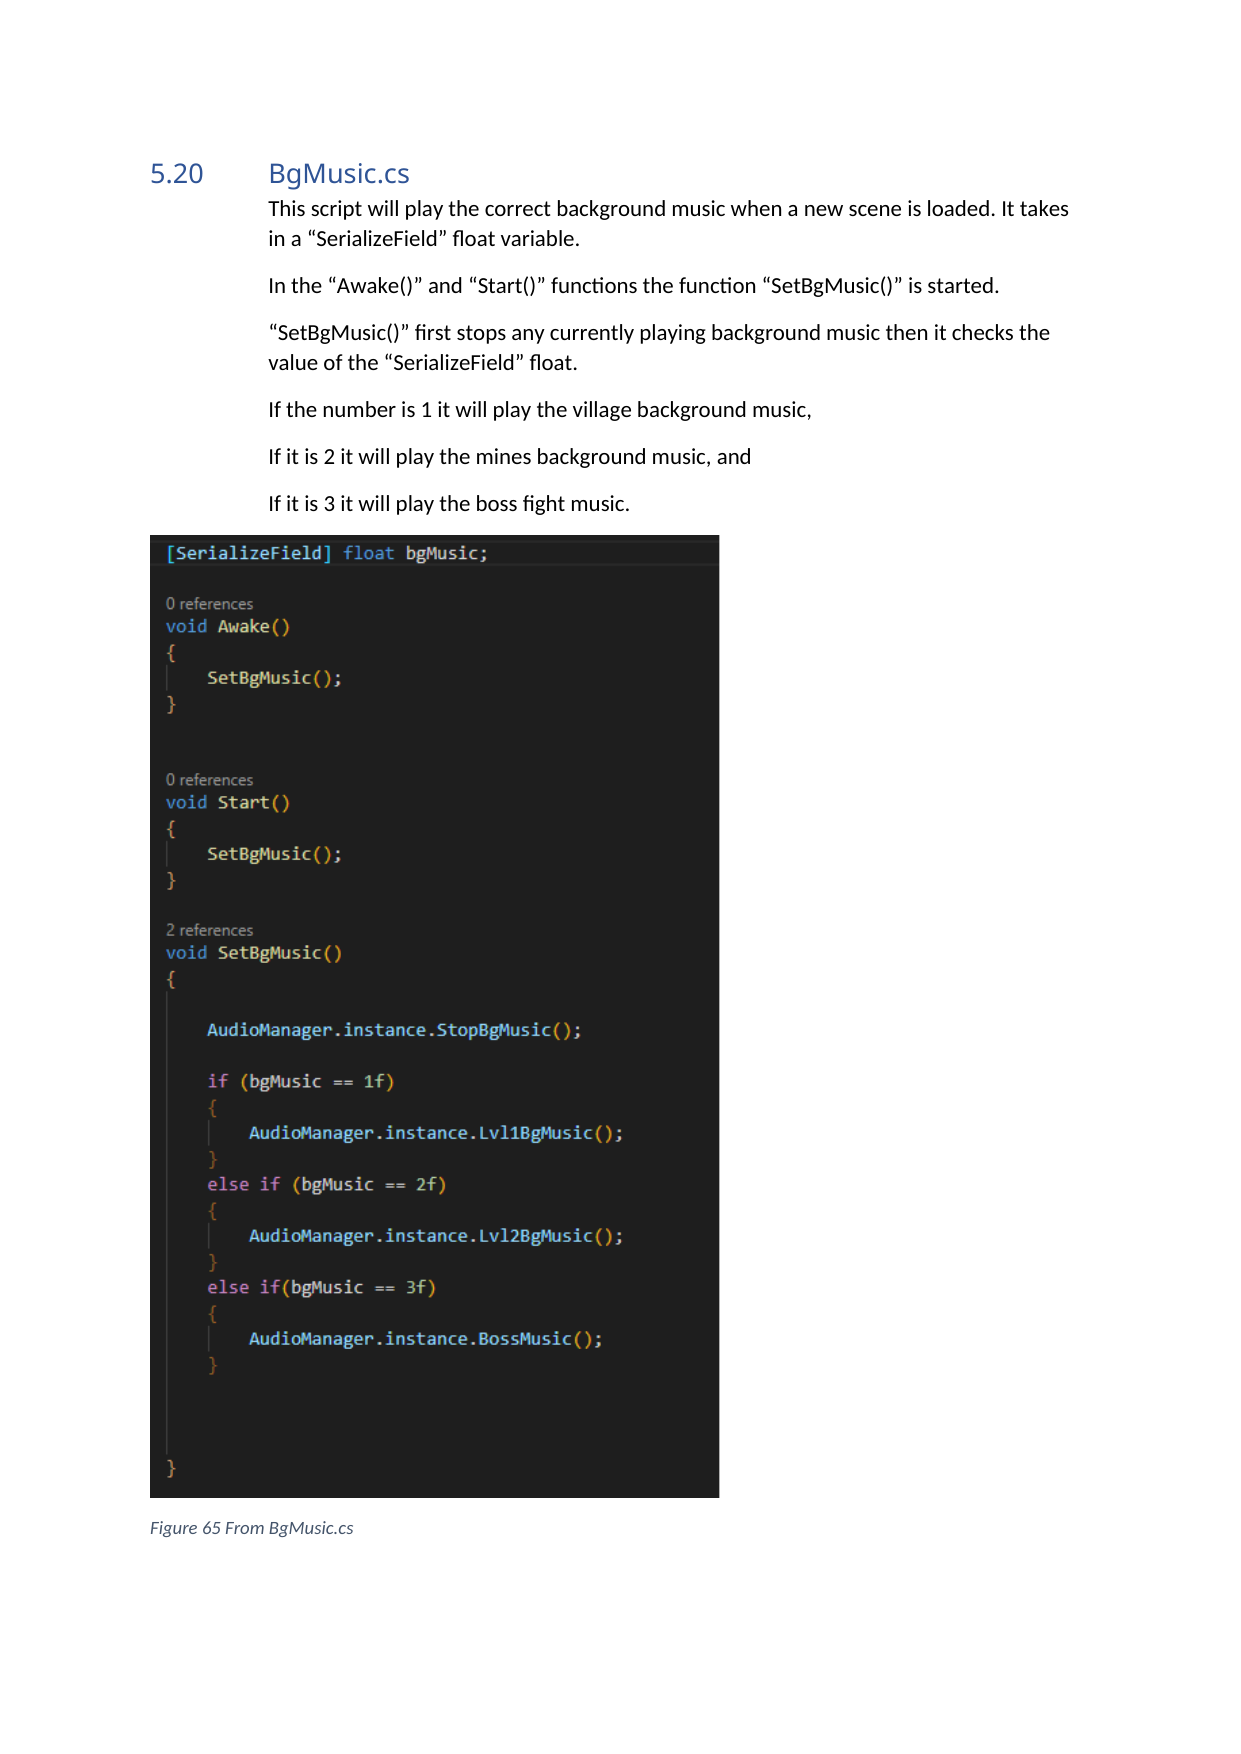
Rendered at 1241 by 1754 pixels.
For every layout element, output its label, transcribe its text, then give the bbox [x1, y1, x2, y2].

text If it is 2 it will play the mines background music, and [268, 442, 1090, 470]
subtitle 5.20 BgMusic.cs [150, 154, 1090, 191]
picture [150, 535, 720, 1498]
text In the “Awake()” and “Start()” functions the function “SetBgMusic()” is started. [268, 271, 1090, 299]
text If it is 3 it will play the boss fight music. [268, 489, 1090, 517]
text This script will play the correct background music when a new scene is loaded. It takes in a “SerializeField” float variable. [268, 194, 1090, 252]
text “SetBgMusic()” first stops any currently playing background music then it checks the value of the “SerializeField” float. [268, 318, 1090, 376]
text If the number is 1 it will play the village background music, [268, 395, 1090, 423]
